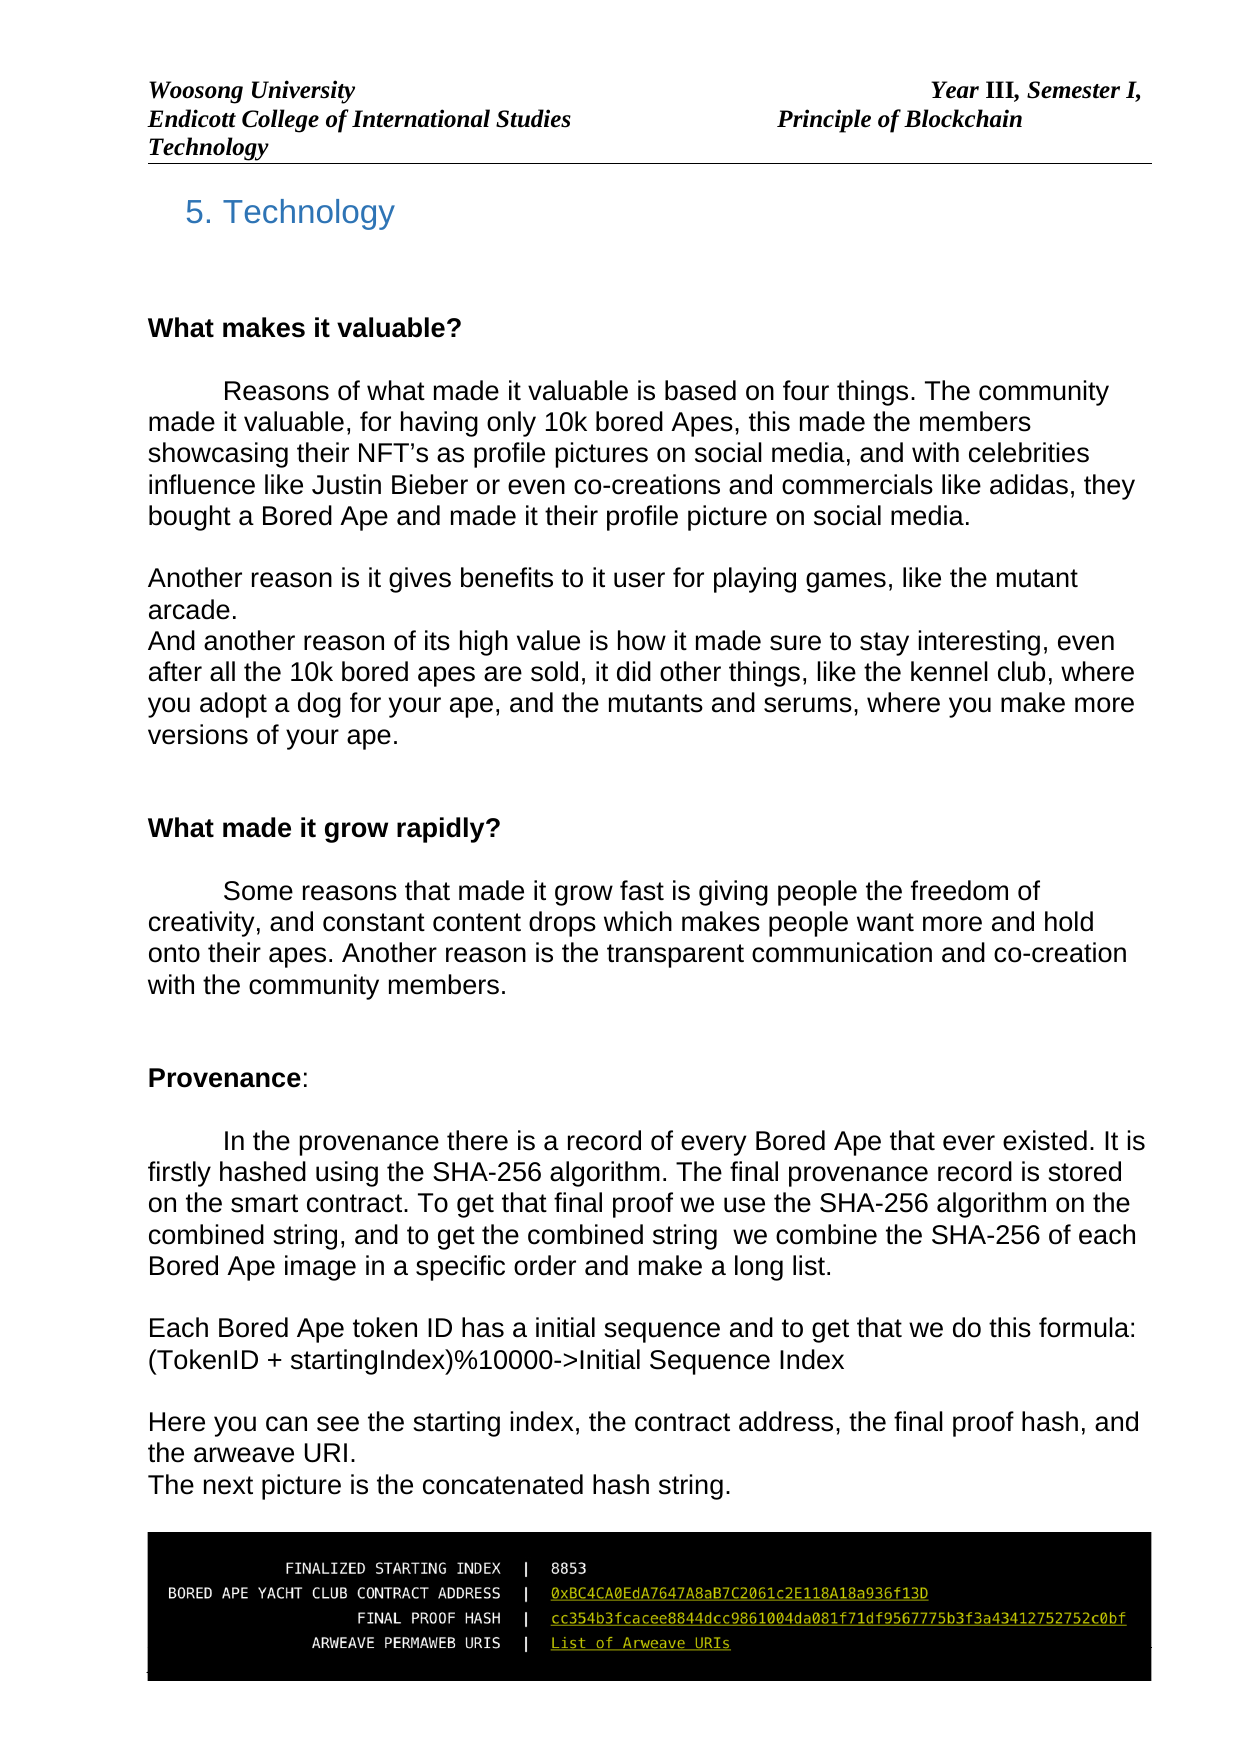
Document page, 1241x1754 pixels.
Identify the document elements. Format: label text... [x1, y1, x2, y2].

text Another reason is it gives benefits to it user for playing games, like the mutant arcade. [148, 562, 1152, 625]
text In the provenance there is a record of every Bored Ape that ever existed. It is firstly hashed using the SHA-256 algorithm. The final provenance record is stored on the smart contract. To get that final proof we use the SHA-256 algorithm on the combined string, and to get the combined string we combine the SHA-256 of each Bored Ape image in a specific order and make a long list. [148, 1125, 1152, 1281]
text What made it grow rapidly? [148, 812, 1152, 844]
text (TokenID + startingIndex)%10000->Initial Sequence Index [148, 1344, 1152, 1375]
text Provenance: [148, 1062, 1152, 1094]
text The next picture is the concatenated hash string. [148, 1469, 1152, 1500]
text Here you can see the starting index, the contract address, the final proof hash, and the arweave URI. [148, 1406, 1152, 1469]
text Reasons of what made it valuable is based on four things. The community made it valuable, for having only 10k bored Apes, this made the members showcasing their NFT’s as profile pictures on social media, and with celebrities influence like Justin Bieber or even co-creations and commercials like adidas, they bought a Bored Ape and made it their profile picture on social media. [148, 375, 1152, 531]
text What makes it valuable? [148, 312, 1152, 344]
text And another reason of its high value is how it made sure to stay interesting, even after all the 10k bored apes are sold, it did other things, like the kennel club, where you adopt a dog for your ape, and the mutants and serums, where you make more versions of your ape. [148, 625, 1152, 750]
subtitle Technology [185, 192, 1152, 231]
picture [147, 1532, 1152, 1681]
text Some reasons that made it grow fast is giving people the freedom of creativity, and constant content drops which makes people want more and hold onto their apes. Another reason is the transparent communication and co-creation with the community members. [148, 875, 1152, 1000]
text Each Bored Ape token ID has a initial sequence and to get that we do this formula: [148, 1312, 1152, 1344]
